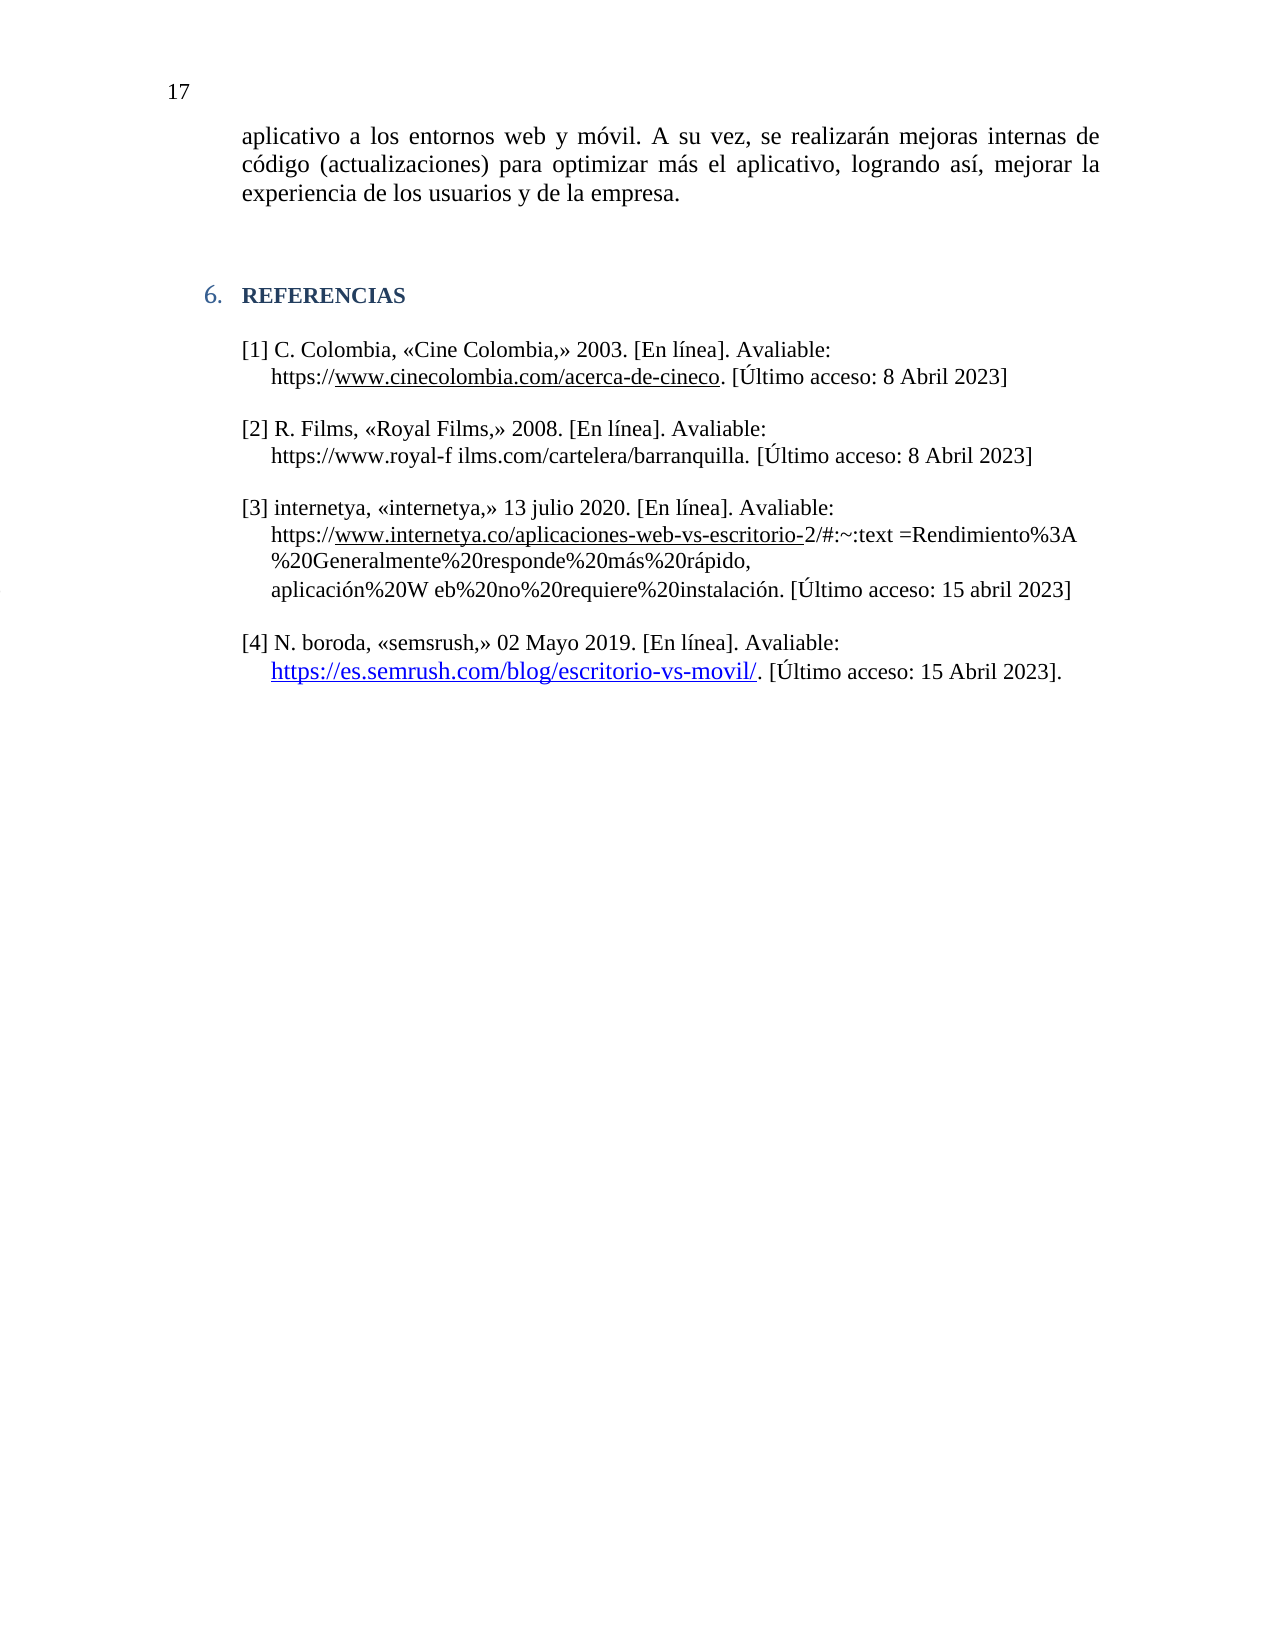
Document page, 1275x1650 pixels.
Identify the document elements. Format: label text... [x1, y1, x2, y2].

text https://www.internetya.co/aplicaciones-web-vs-escritorio-2/#:~:text =Rendimiento%3A%20Generalmente%20responde%20más%20rápido, [271, 521, 1246, 573]
text https://www.cinecolombia.com/acerca-de-cineco. [Último acceso: 8 Abril 2023] [242, 363, 1246, 389]
text [3] internetya, «internetya,» 13 julio 2020. [En línea]. Avaliable: [46, 494, 1246, 521]
text [1] C. Colombia, «Cine Colombia,» 2003. [En línea]. Avaliable: [242, 336, 1246, 363]
text https://www.royal-f ilms.com/cartelera/barranquilla. [Último acceso: 8 Abril 2023] [242, 442, 1246, 468]
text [242, 121, 1101, 207]
text [2] R. Films, «Royal Films,» 2008. [En línea]. Avaliable: [46, 415, 1246, 442]
text ,ap aplicación%20W eb%20no%20requiere%20instalación. [Último acceso: 15 abril 2023] [0, 576, 1225, 602]
text [4] N. boroda, «semsrush,» 02 Mayo 2019. [En línea]. Avaliable: [46, 629, 1246, 655]
text https://es.semrush.com/blog/escritorio-vs-movil/. [Último acceso: 15 Abril 2023]. [0, 656, 1070, 684]
list REFERENCIAS [204, 279, 1246, 310]
